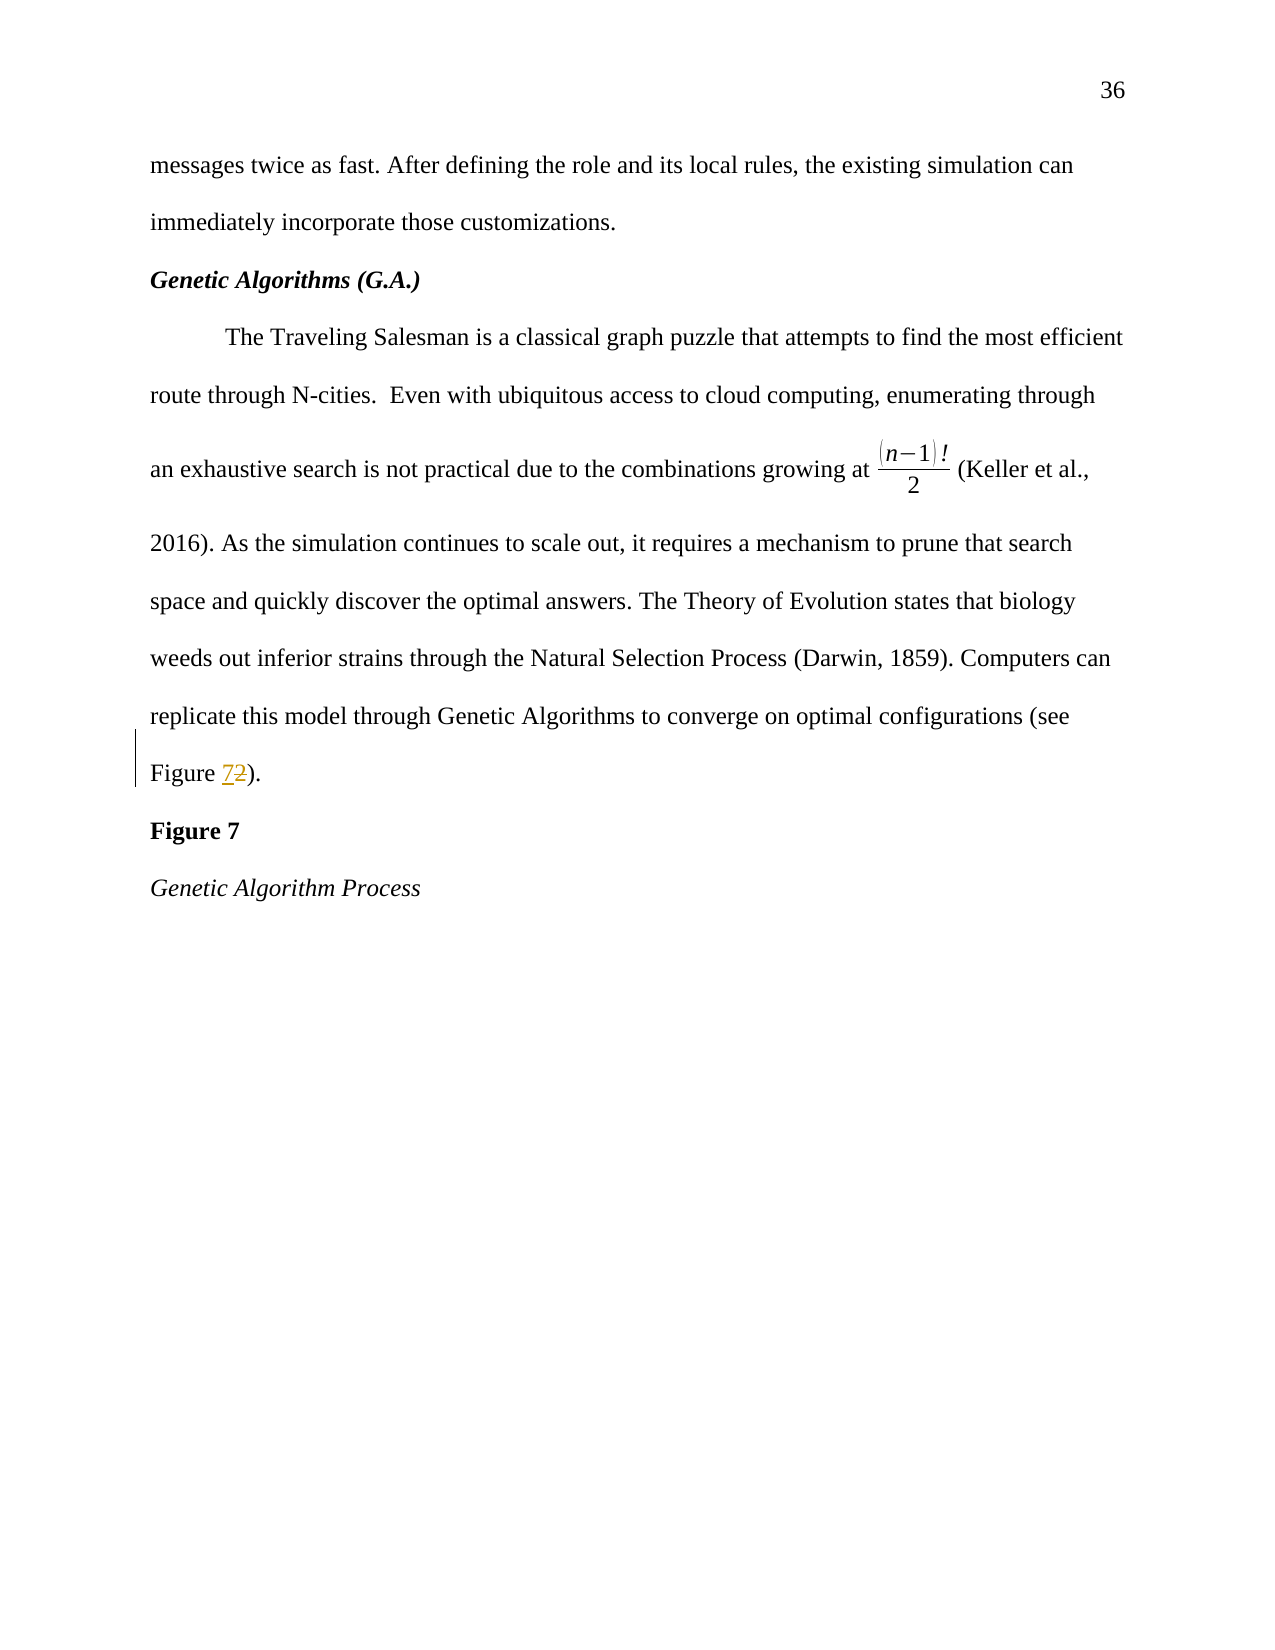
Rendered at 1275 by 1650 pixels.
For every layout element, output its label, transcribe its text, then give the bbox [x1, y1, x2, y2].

text Figure 7 Genetic Algorithm Process [150, 816, 1125, 902]
text The Traveling Salesman is a classical graph puzzle that attempts to find the most efficient route through N-cities. Even with ubiquitous access to cloud computing, enumerating through an exhaustive search is not practical due to the combinations growing at (Keller et al., 2016). As the simulation continues to scale out, it requires a mechanism to prune that search space and quickly discover the optimal answers. The Theory of Evolution states that biology weeds out inferior strains through the Natural Selection Process. Computers can replicate this model through Genetic Algorithms to converge on optimal configurations (see Figure ). [150, 322, 1125, 787]
subtitle Genetic Algorithms (G.A.) [150, 265, 1125, 294]
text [150, 150, 1125, 236]
